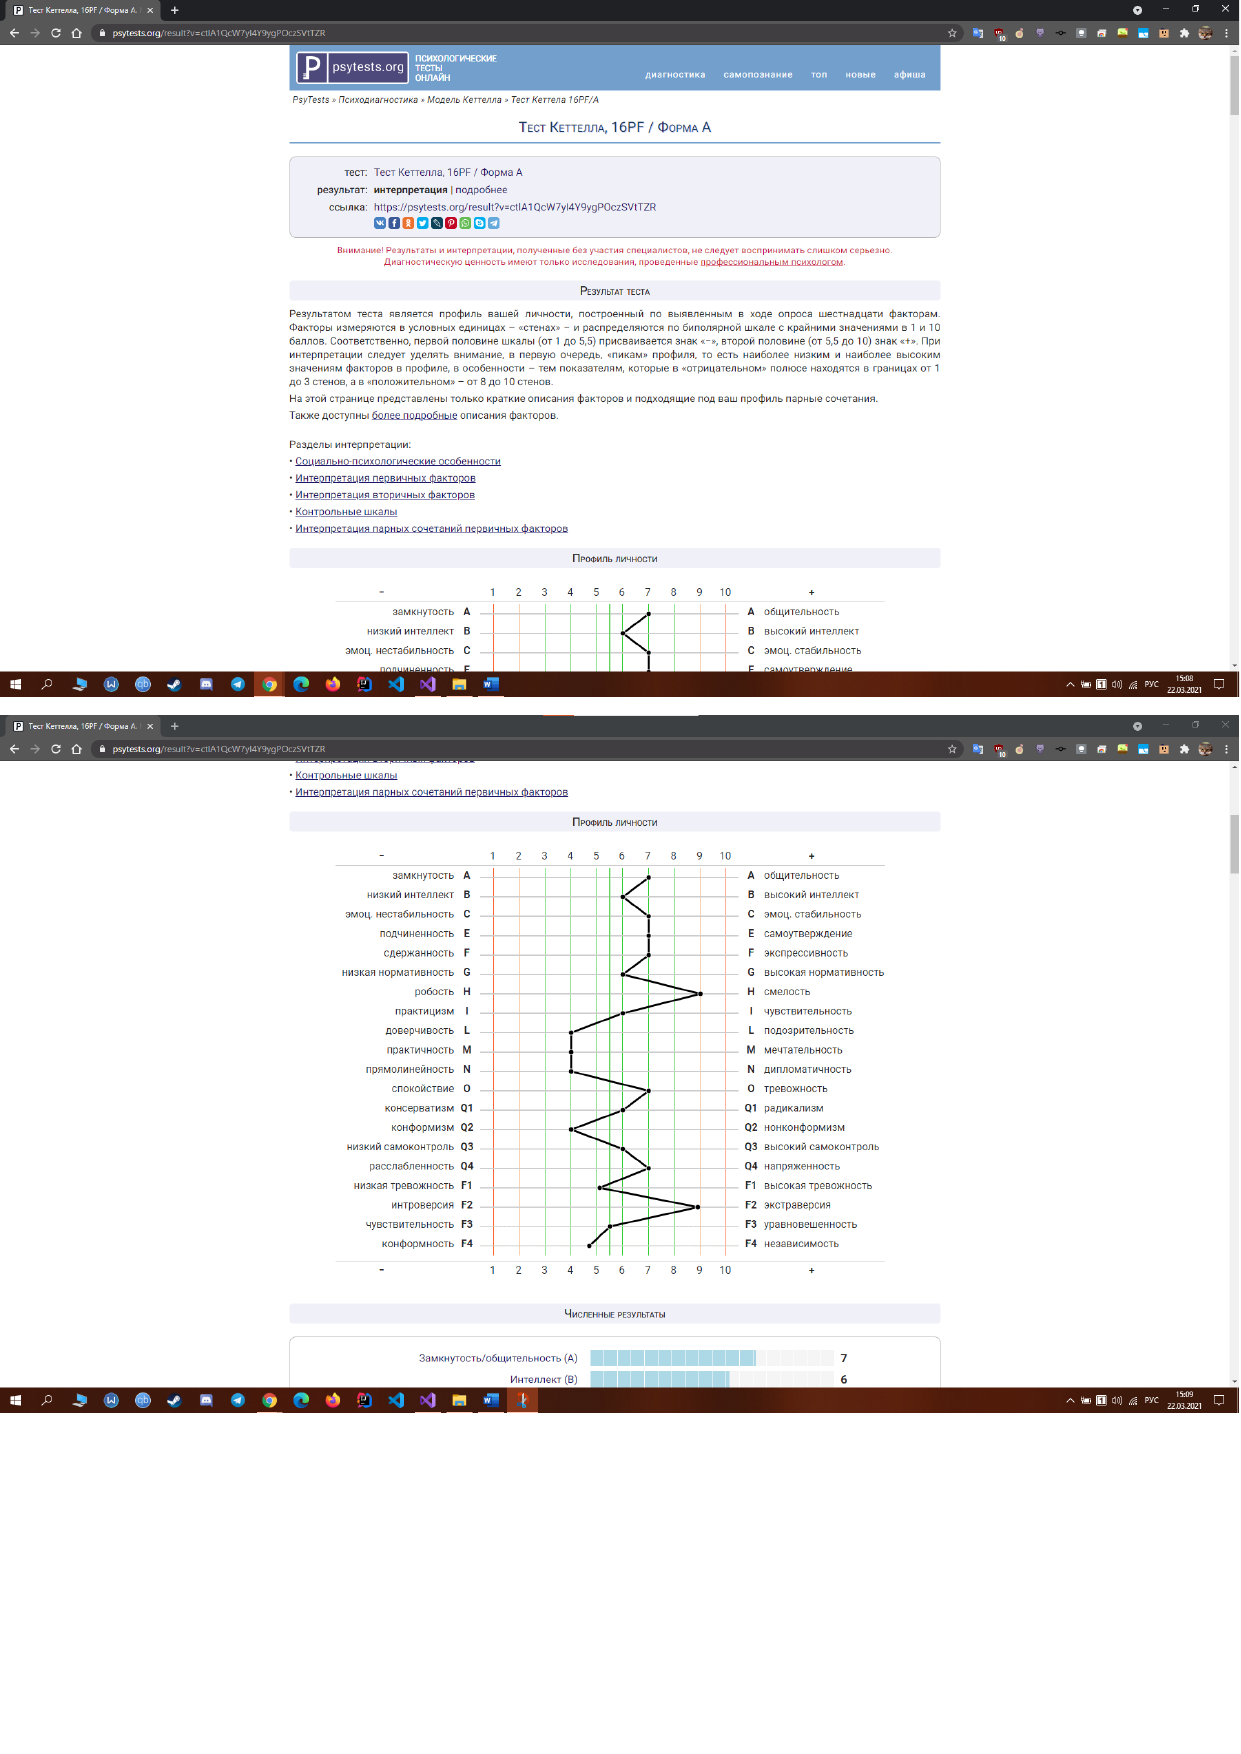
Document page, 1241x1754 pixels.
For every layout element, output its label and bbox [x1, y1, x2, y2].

picture [0, 715, 1239, 1413]
picture [0, 0, 1240, 697]
